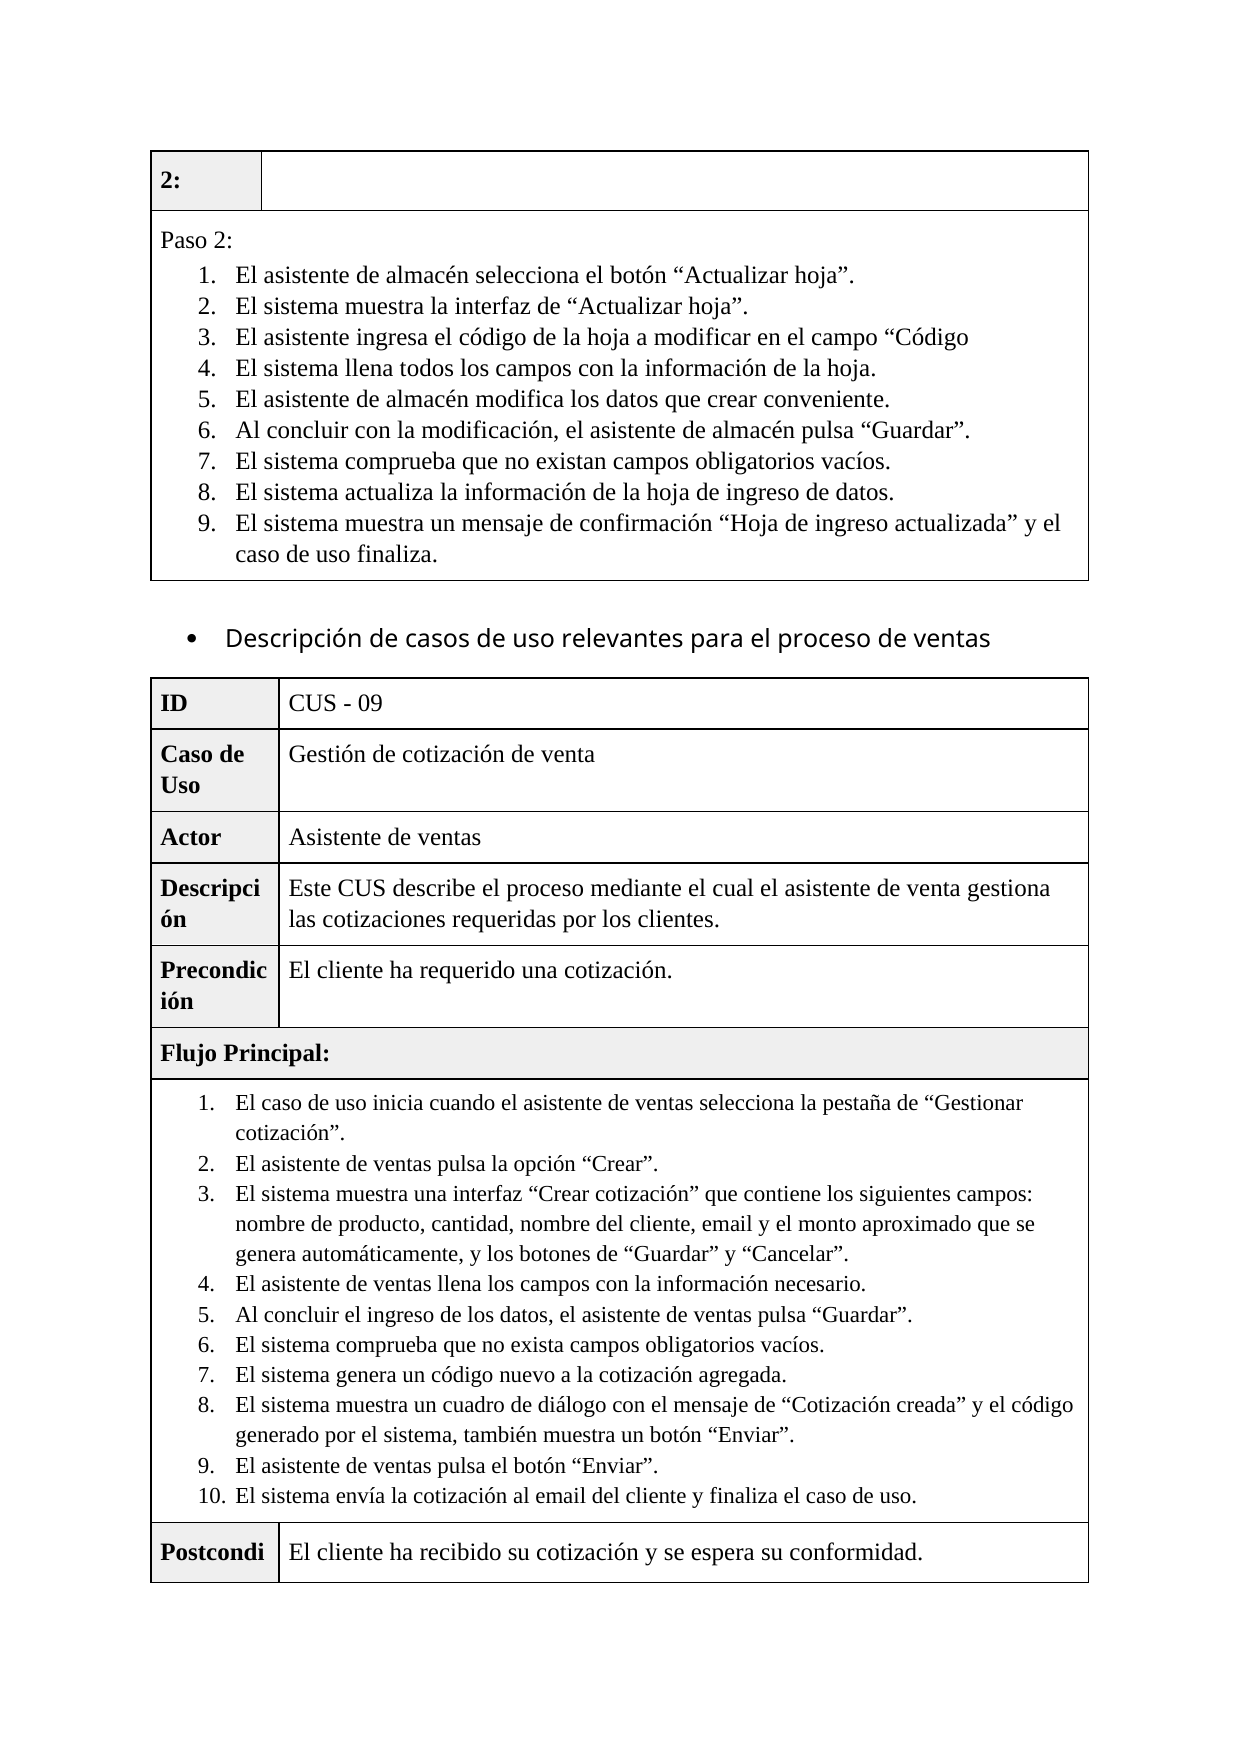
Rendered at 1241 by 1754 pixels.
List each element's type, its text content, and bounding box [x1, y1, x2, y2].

table_cell Paso 2: El asistente de almacén selecciona el botón “Actualizar hoja”. El sistema muestra la interfaz de “Actualizar hoja”. El asistente ingresa el código de la hoja a modificar en el campo “Código El sistema llena todos los campos con la información de la hoja. El asistente de almacén modifica los datos que crear conveniente. Al concluir con la modificación, el asistente de almacén pulsa “Guardar”. El sistema comprueba que no existan campos obligatorios vacíos. El sistema actualiza la información de la hoja de ingreso de datos. El sistema muestra un mensaje de confirmación “Hoja de ingreso actualizada” y el caso de uso finaliza. [152, 211, 1088, 580]
table_cell Caso de Uso [152, 730, 278, 811]
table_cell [280, 1523, 1088, 1582]
table_cell Descripción [152, 864, 278, 944]
table_header ID [152, 679, 278, 728]
table_cell Gestión de cotización de venta [280, 730, 1088, 811]
table_cell El caso de uso inicia cuando el asistente de ventas selecciona la pestaña de “Gestionar cotización”. El asistente de ventas pulsa la opción “Crear”. El sistema muestra una interfaz “Crear cotización” que contiene los siguientes campos: nombre de producto, cantidad, nombre del cliente, email y el monto aproximado que se genera automáticamente, y los botones de “Guardar” y “Cancelar”. El asistente de ventas llena los campos con la información necesario. Al concluir el ingreso de los datos, el asistente de ventas pulsa “Guardar”. El sistema comprueba que no exista campos obligatorios vacíos. El sistema genera un código nuevo a la cotización agregada. El sistema muestra un cuadro de diálogo con el mensaje de “Cotización creada” y el código generado por el sistema, también muestra un botón “Enviar”. El asistente de ventas pulsa el botón “Enviar”. El sistema envía la cotización al email del cliente y finaliza el caso de uso. [152, 1080, 1088, 1522]
table_cell Precondición [152, 946, 278, 1027]
table_cell Actor [152, 812, 278, 862]
table_cell Flujo Alterno 2: [152, 152, 261, 210]
table_cell Postcondición: [152, 1523, 278, 1582]
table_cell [262, 152, 1088, 210]
list Descripción de casos de uso relevantes para el proceso de ventas [187, 621, 1090, 655]
table_cell Asistente de ventas [280, 812, 1088, 862]
table_header CUS - 09 [280, 679, 1088, 728]
table_cell Flujo Principal: [152, 1028, 1088, 1078]
table_cell El cliente ha requerido una cotización. [280, 946, 1088, 1027]
table_cell Este CUS describe el proceso mediante el cual el asistente de venta gestiona las cotizaciones requeridas por los clientes. [280, 864, 1088, 944]
